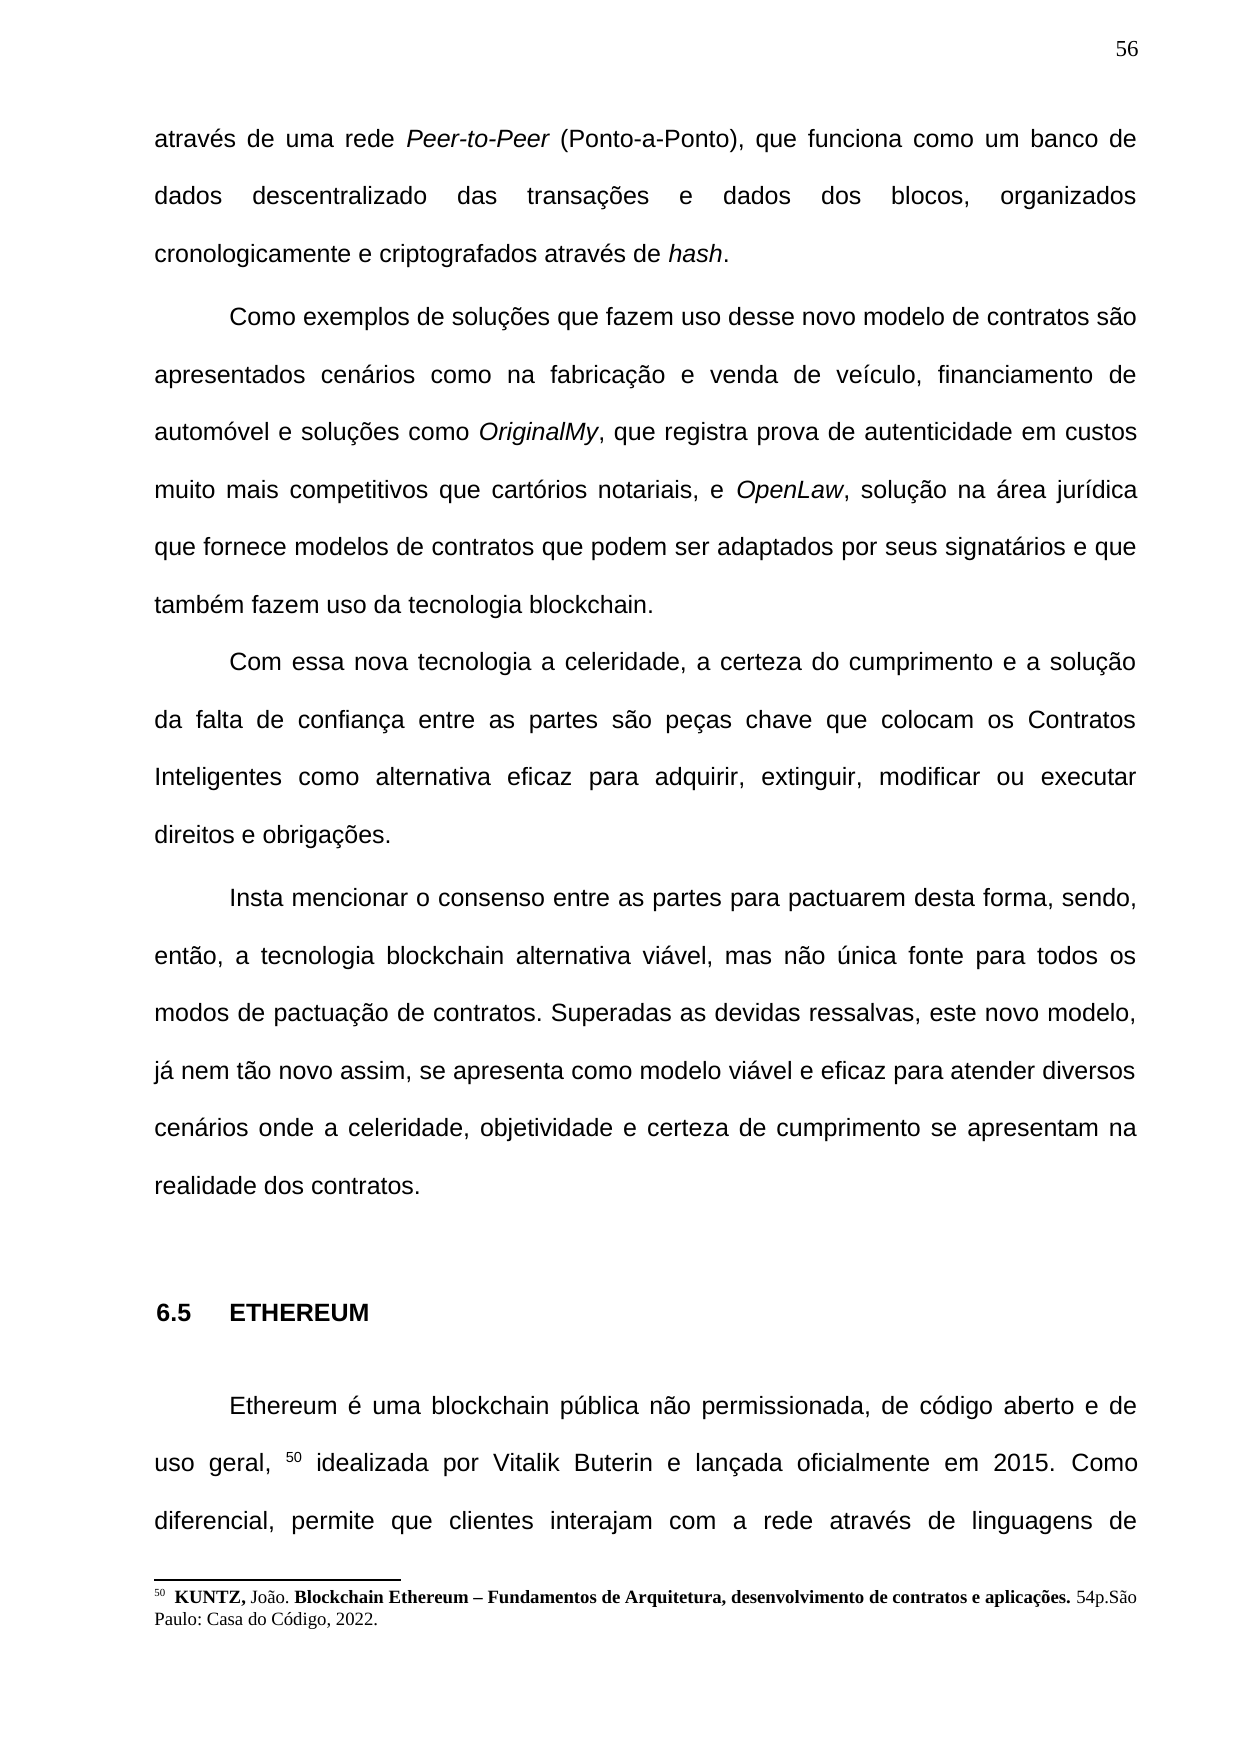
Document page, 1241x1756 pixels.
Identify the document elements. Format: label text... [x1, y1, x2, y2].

text Com essa nova tecnologia a celeridade, a certeza do cumprimento e a solução da falta de confiança entre as partes são peças chave que colocam os Contratos Inteligentes como alternativa eficaz para adquirir, extinguir, modificar ou executar direitos e obrigações. [154, 647, 1138, 848]
text Como exemplos de soluções que fazem uso desse novo modelo de contratos são apresentados cenários como na fabricação e venda de veículo, financiamento de automóvel e soluções como OriginalMy, que registra prova de autenticidade em custos muito mais competitivos que cartórios notariais, e OpenLaw, solução na área jurídica que fornece modelos de contratos que podem ser adaptados por seus signatários e que também fazem uso da tecnologia blockchain. [154, 302, 1138, 618]
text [154, 1391, 1138, 1535]
text Insta mencionar o consenso entre as partes para pactuarem desta forma, sendo, então, a tecnologia blockchain alternativa viável, mas não única fonte para todos os modos de pactuação de contratos. Superadas as devidas ressalvas, este novo modelo, já nem tão novo assim, se apresenta como modelo viável e eficaz para atender diversos cenários onde a celeridade, objetividade e certeza de cumprimento se apresentam na realidade dos contratos. [154, 883, 1138, 1199]
subtitle 6.5 ETHEREUM [156, 1298, 1138, 1326]
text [154, 124, 1138, 268]
